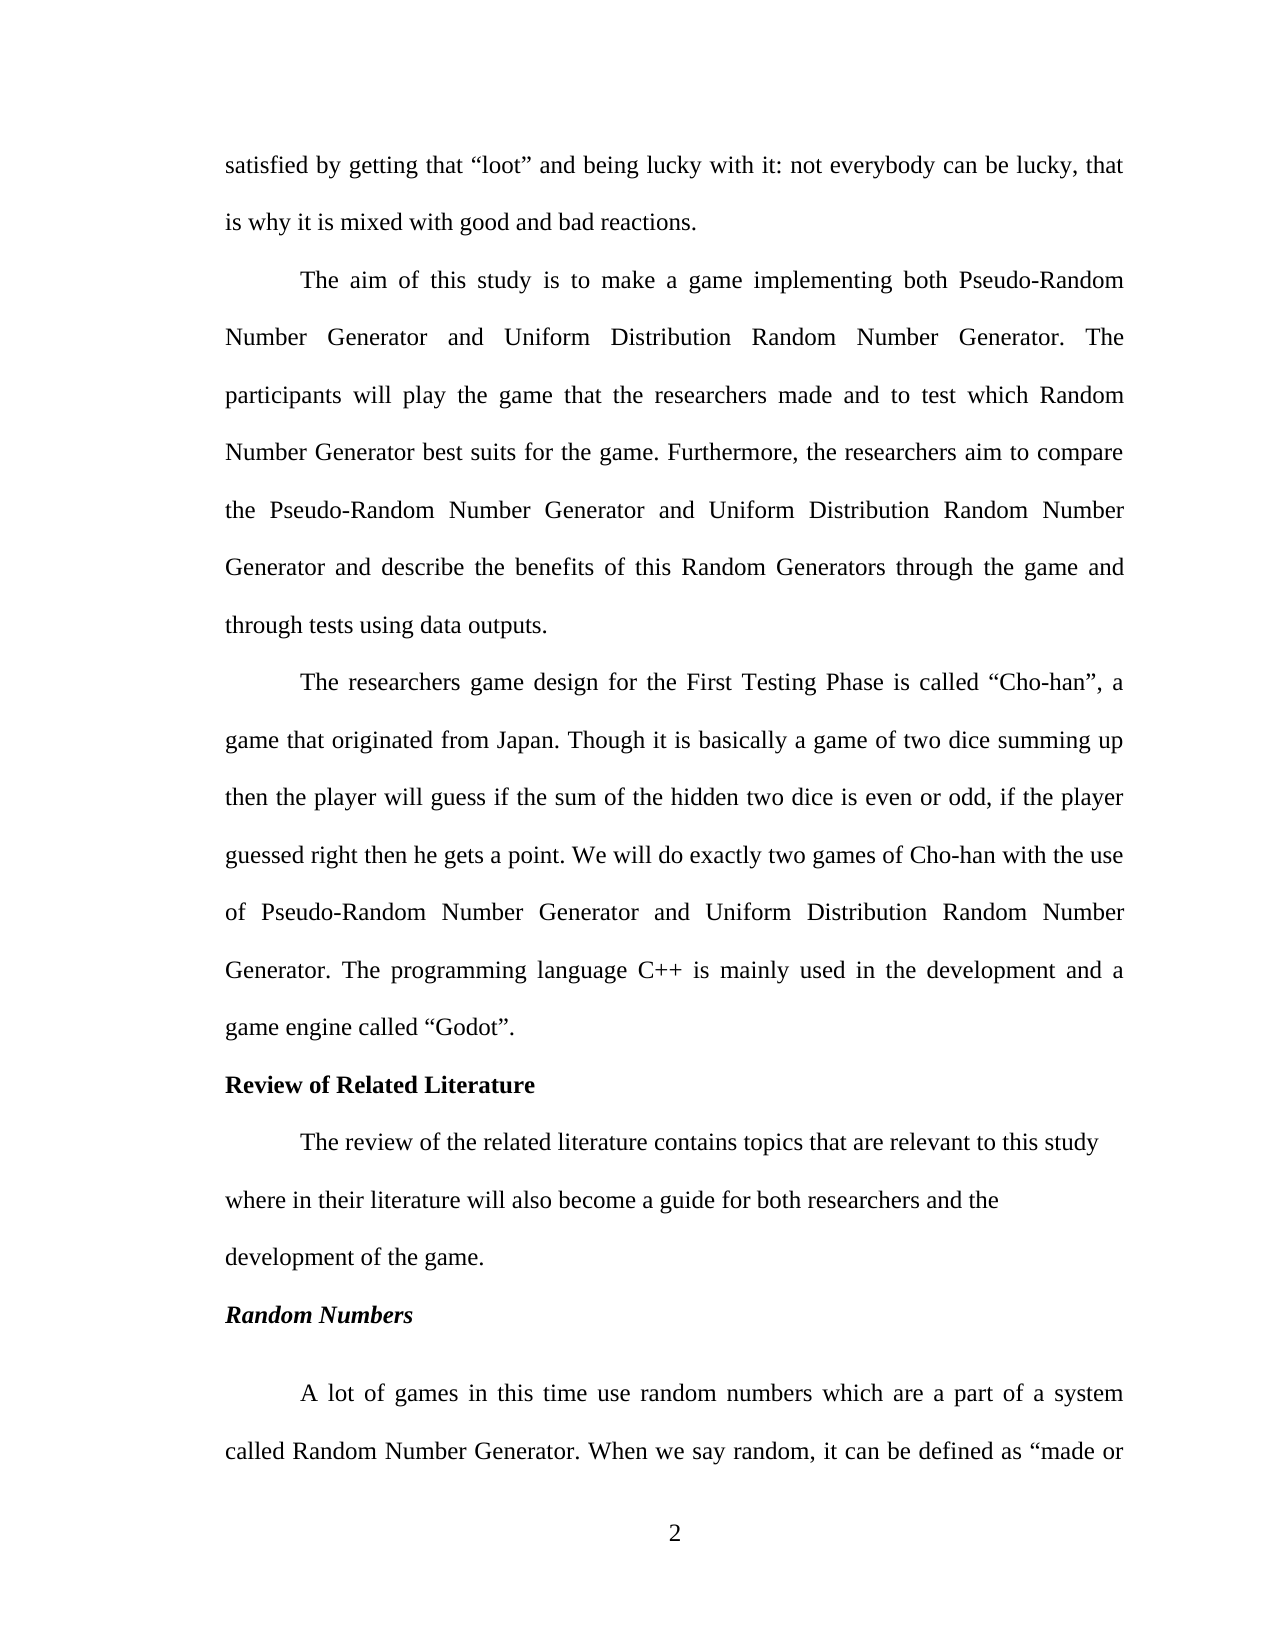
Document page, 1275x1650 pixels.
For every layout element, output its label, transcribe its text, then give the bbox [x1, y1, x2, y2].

text Review of Related Literature [225, 1070, 1125, 1099]
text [225, 1378, 1125, 1464]
text satisfied by getting that “loot” and being lucky with it: not everybody can be lucky, that is why it is mixed with good and bad reactions. [225, 150, 1125, 236]
text The aim of this study is to make a game implementing both Pseudo-Random Number Generator and Uniform Distribution Random Number Generator. The participants will play the game that the researchers made and to test which Random Number Generator best suits for the game. Furthermore, the researchers aim to compare the Pseudo-Random Number Generator and Uniform Distribution Random Number Generator and describe the benefits of this Random Generators through the game and through tests using data outputs. [225, 265, 1125, 639]
text The researchers game design for the First Testing Phase is called “Cho-han”, a game that originated from Japan. Though it is basically a game of two dice summing up then the player will guess if the sum of the hidden two dice is even or odd, if the player guessed right then he gets a point. We will do exactly two games of Cho-han with the use of Pseudo-Random Number Generator and Uniform Distribution Random Number Generator. The programming language C++ is mainly used in the development and a game engine called “Godot”. [225, 667, 1125, 1041]
text Random Numbers [225, 1300, 1125, 1329]
text The review of the related literature contains topics that are relevant to this study where in their literature will also become a guide for both researchers and the development of the game. [225, 1127, 1125, 1271]
